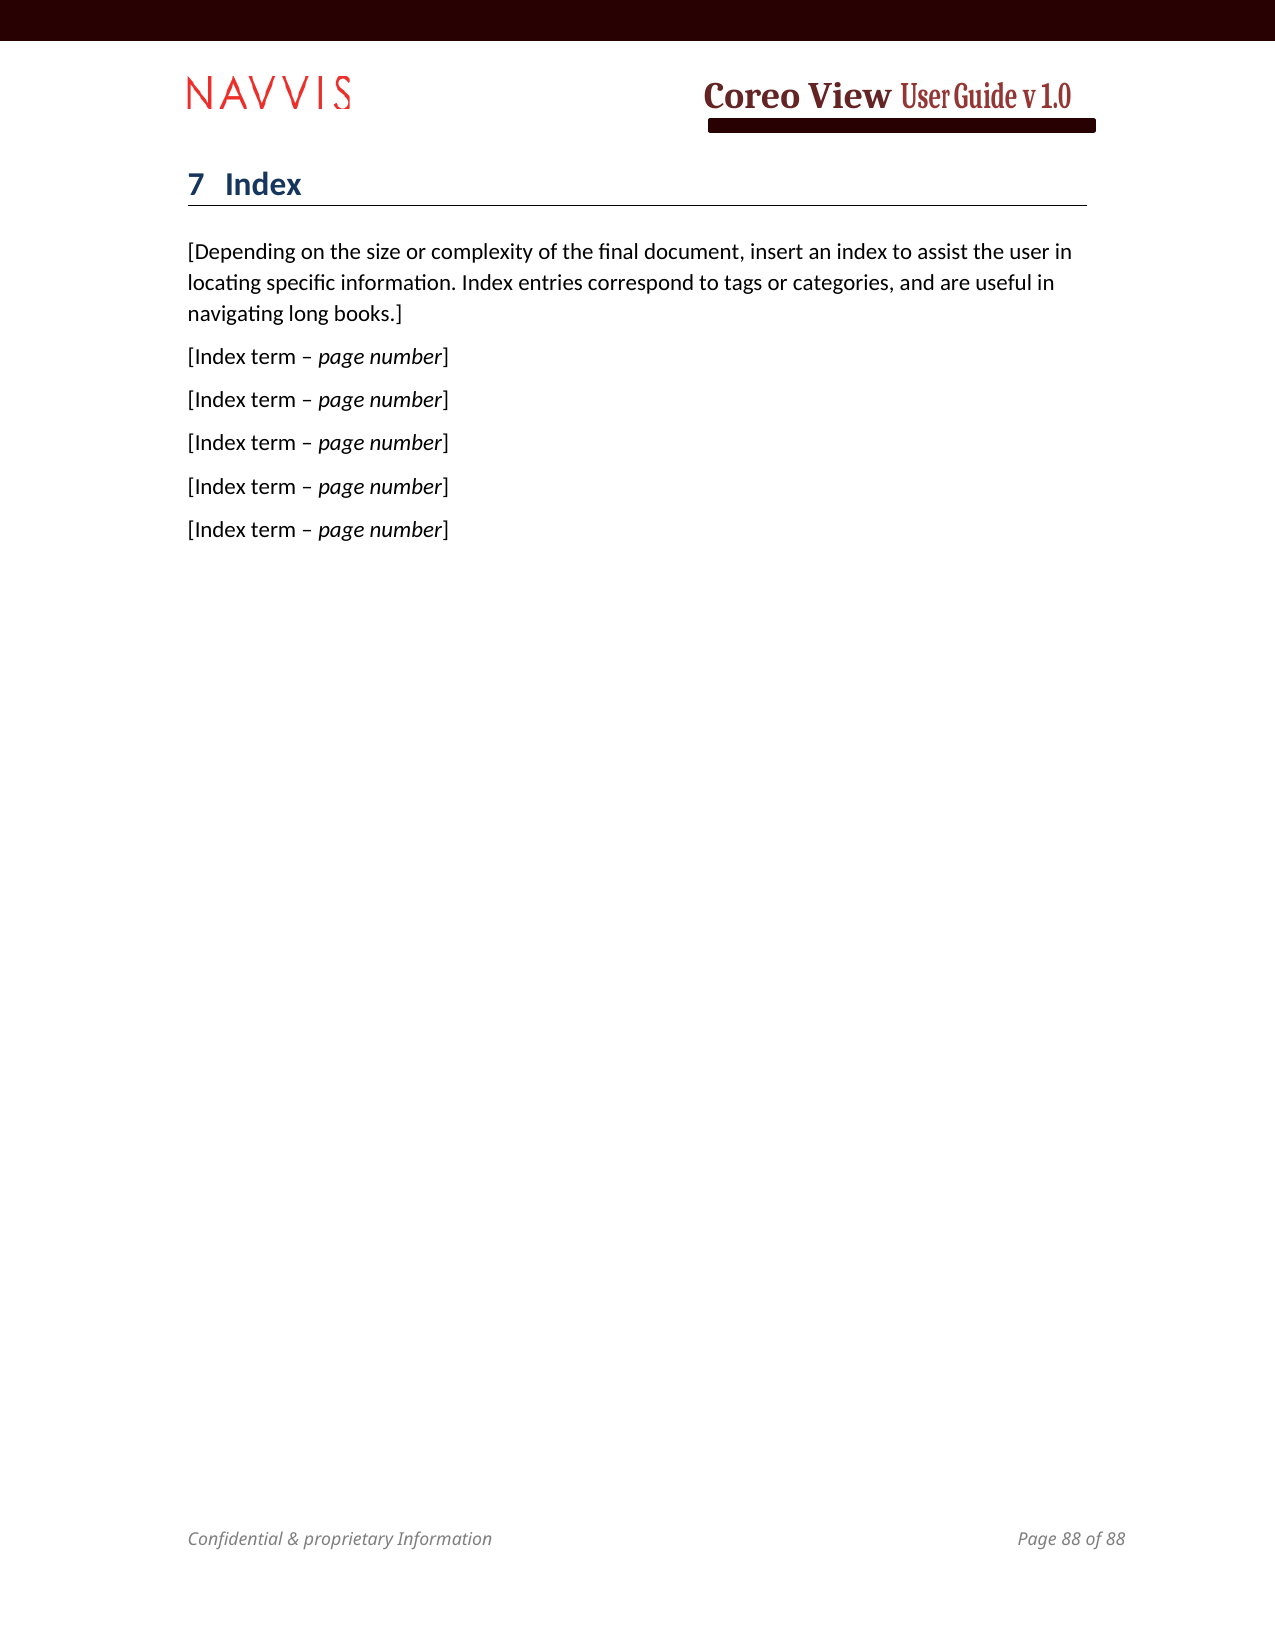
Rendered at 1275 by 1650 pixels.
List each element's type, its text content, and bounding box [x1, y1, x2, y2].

text [Index term – page number] [187, 385, 1087, 413]
text [Index term – page number] [187, 515, 1087, 543]
subtitle Index [187, 162, 1087, 206]
text [Depending on the size or complexity of the final document, insert an index to assist the user in locating specific information. Index entries correspond to tags or categories, and are useful in navigating long books.] [187, 237, 1087, 327]
text [Index term – page number] [187, 342, 1087, 370]
text [Index term – page number] [187, 472, 1087, 500]
text [Index term – page number] [187, 428, 1087, 457]
